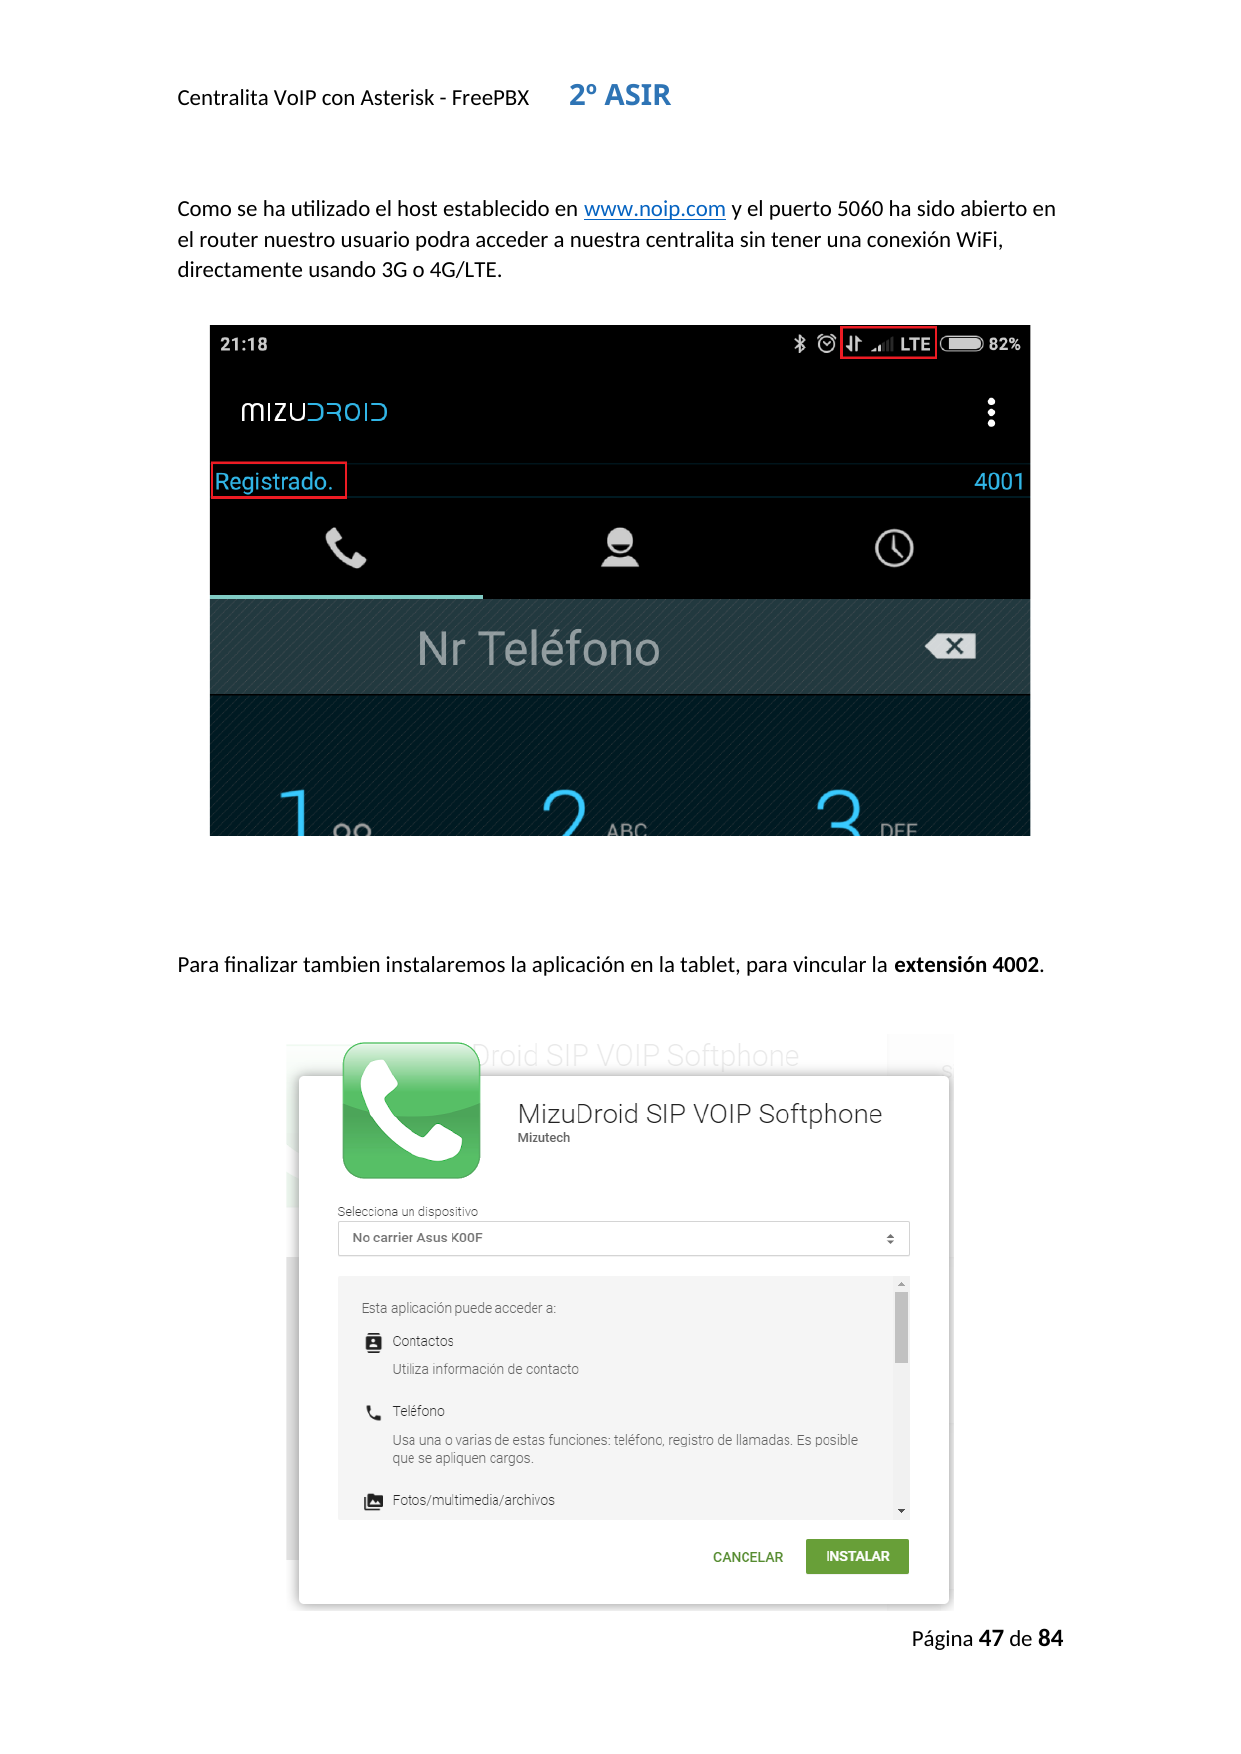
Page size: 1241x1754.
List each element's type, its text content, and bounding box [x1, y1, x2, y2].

text Para finalizar tambien instalaremos la aplicación en la tablet, para vincular la extensión 4002. [177, 950, 1063, 978]
picture [209, 325, 1031, 836]
text Como se ha utilizado el host establecido en www.noip.com y el puerto 5060 ha sido abierto en el router nuestro usuario podra acceder a nuestra centralita sin tener una conexión WiFi, directamente usando 3G o 4G/LTE. [177, 194, 1063, 283]
picture [286, 1034, 954, 1611]
